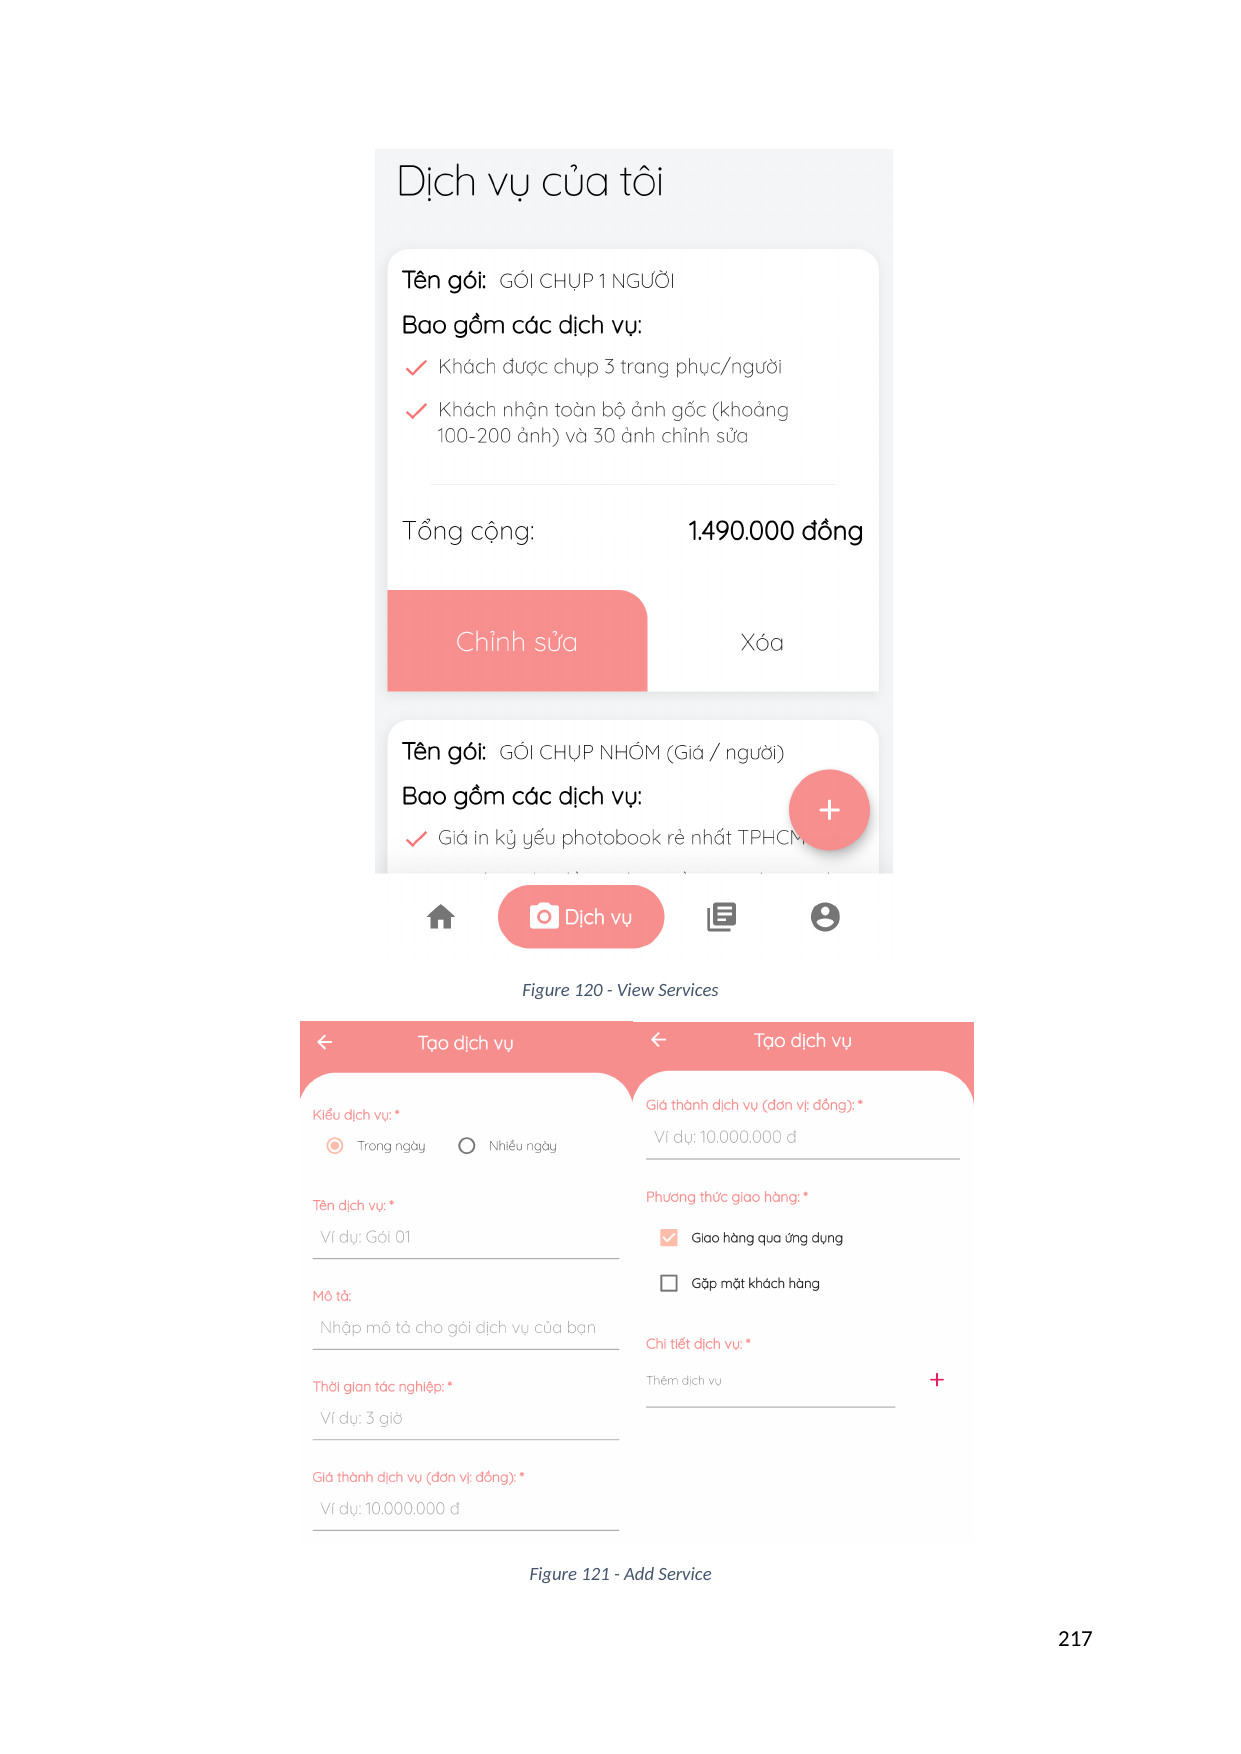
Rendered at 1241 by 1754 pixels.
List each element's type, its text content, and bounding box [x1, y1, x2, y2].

text Figure 121 - Add Service [150, 1562, 1093, 1585]
picture [300, 1021, 974, 1543]
text Figure 120 - View Services [150, 978, 1093, 1001]
picture [375, 149, 893, 959]
